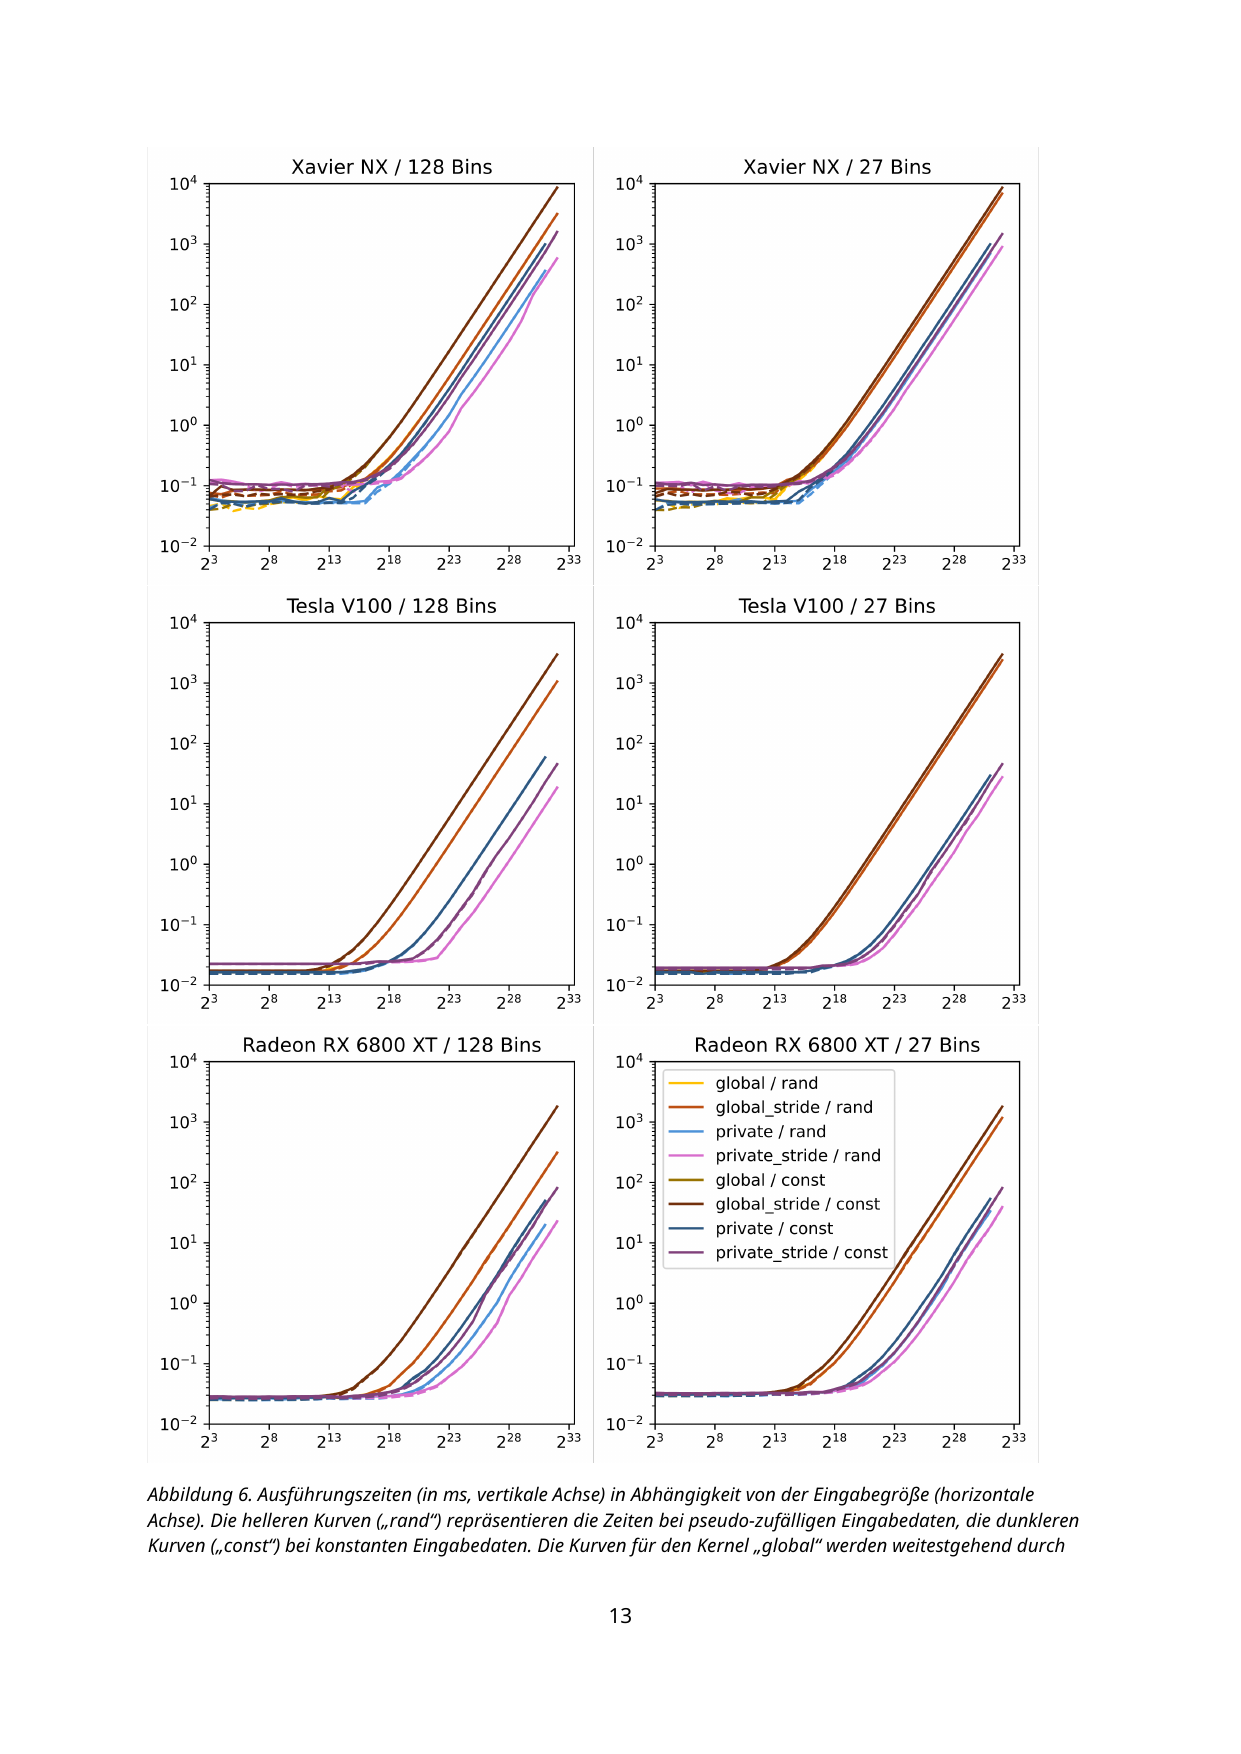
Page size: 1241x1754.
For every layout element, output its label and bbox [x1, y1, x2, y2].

picture [147, 147, 1039, 585]
picture [147, 1026, 1039, 1463]
picture [147, 586, 1039, 1024]
text [148, 1482, 1093, 1558]
